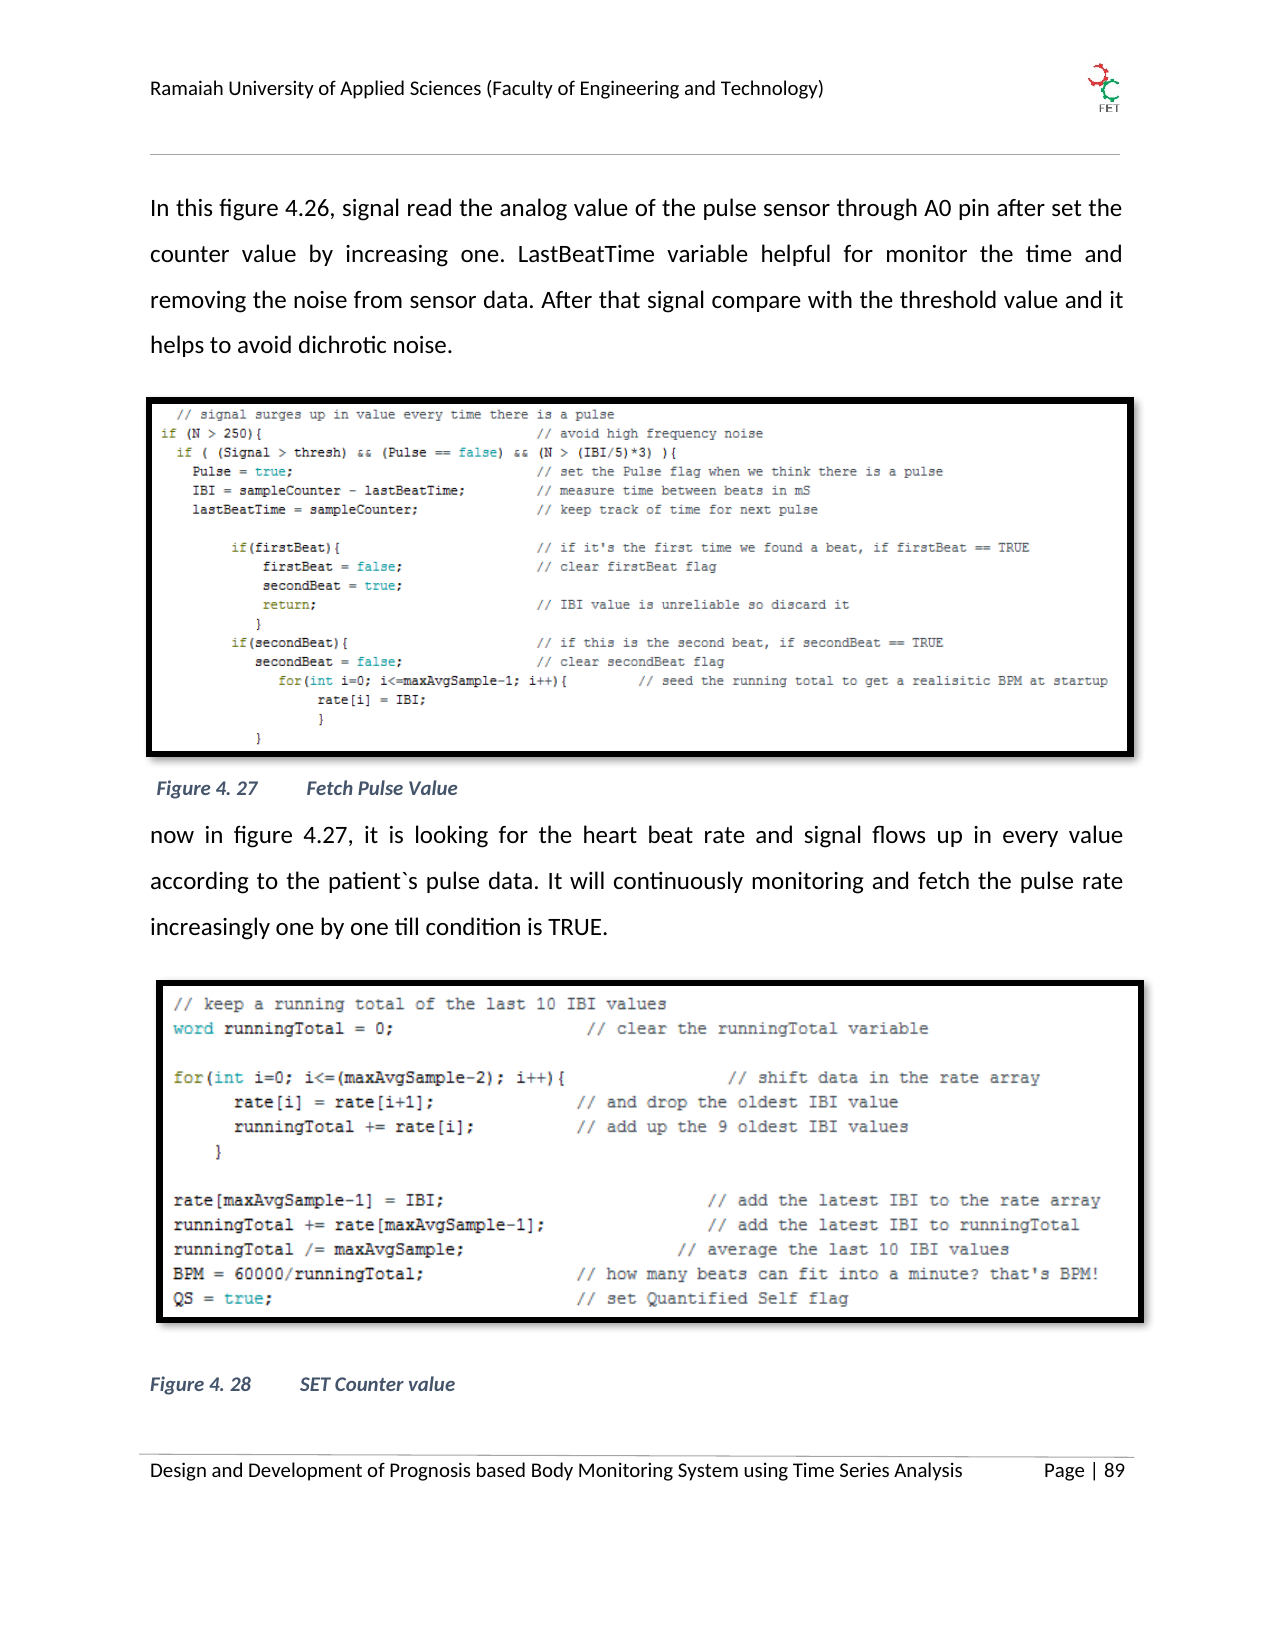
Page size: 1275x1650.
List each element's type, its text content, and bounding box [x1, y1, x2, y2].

text Figure 4. 28 SET Counter value [150, 1371, 1125, 1396]
picture [152, 404, 1127, 751]
text In this figure 4.26, signal read the analog value of the pulse sensor through A0 pin after set the counter value by increasing one. LastBeatTime variable helpful for monitor the time and removing the noise from sensor data. After that signal compare with the threshold value and it helps to avoid dichrotic noise. [150, 192, 1125, 360]
picture [163, 986, 1138, 1317]
text now in figure 4.27, it is looking for the heart beat rate and signal flows up in every value according to the patient`s pulse data. It will continuously monitoring and fetch the pulse rate increasingly one by one till condition is TRUE. [150, 765, 1125, 942]
picture [1084, 57, 1125, 118]
